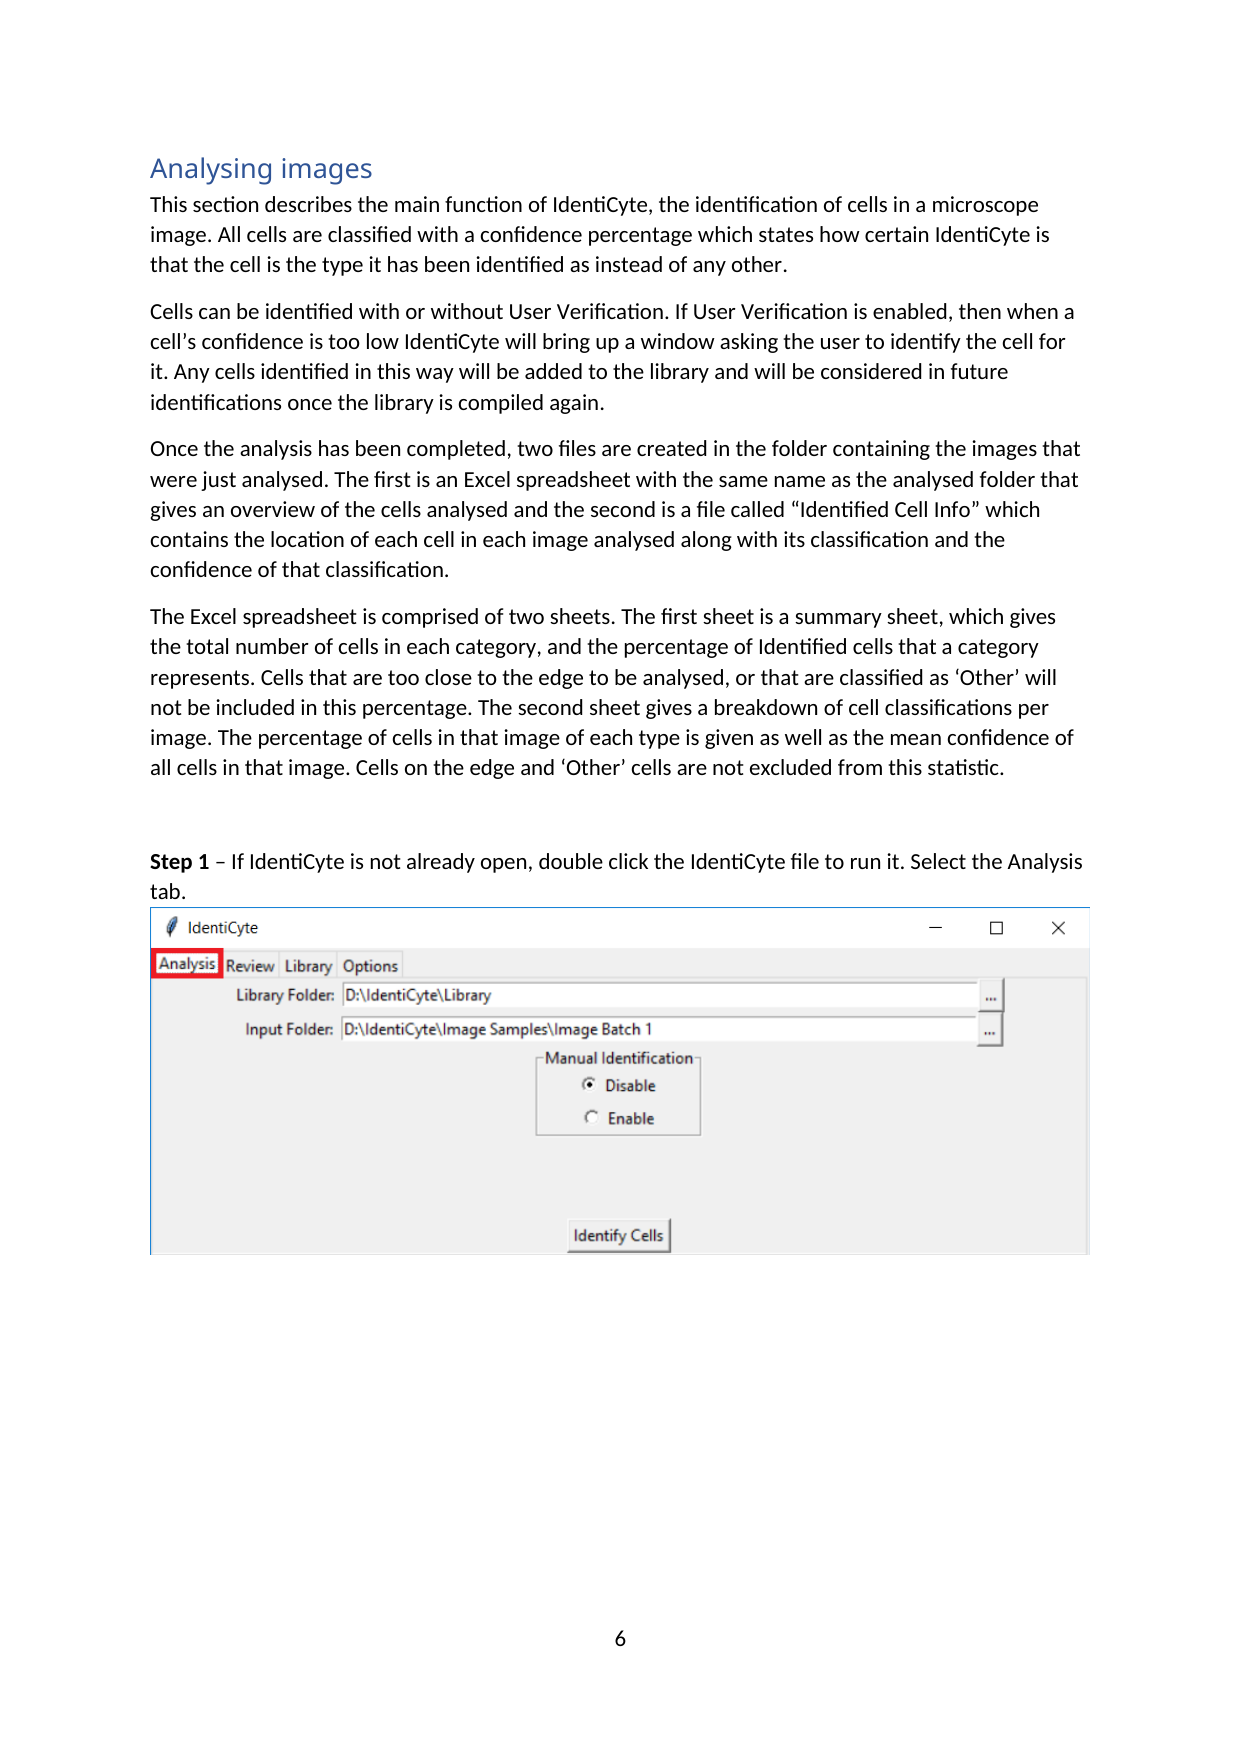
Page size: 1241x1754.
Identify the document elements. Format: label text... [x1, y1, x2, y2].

text The Excel spreadsheet is comprised of two sheets. The first sheet is a summary sheet, which gives the total number of cells in each category, and the percentage of Identified cells that a category represents. Cells that are too close to the edge to be analysed, or that are classified as ‘Other’ will not be included in this percentage. The second sheet gives a breakdown of cell classifications per image. The percentage of cells in that image of each type is given as well as the mean confidence of all cells in that image. Cells on the edge and ‘Other’ cells are not excluded from this statistic. [150, 602, 1090, 781]
picture [150, 907, 1090, 1255]
text Cells can be identified with or without User Verification. If User Verification is enabled, then when a cell’s confidence is too low IdentiCyte will bring up a window asking the user to identify the cell for it. Any cells identified in this way will be added to the library and will be considered in future identifications once the library is compiled again. [150, 297, 1090, 416]
subtitle Analysing images [150, 150, 1090, 187]
text Step 1 – If IdentiCyte is not already open, double click the IdentiCyte file to run it. Select the Analysis tab. [150, 847, 1090, 907]
text Once the analysis has been completed, two files are created in the folder containing the images that were just analysed. The first is an Excel spreadsheet with the same name as the analysed folder that gives an overview of the cells analysed and the second is a file called “Identified Cell Info” which contains the location of each cell in each image analysed along with its classification and the confidence of that classification. [150, 434, 1090, 583]
text This section describes the main function of IdentiCyte, the identification of cells in a microscope image. All cells are classified with a confidence percentage which states how certain IdentiCyte is that the cell is the type it has been identified as instead of any other. [150, 190, 1090, 278]
